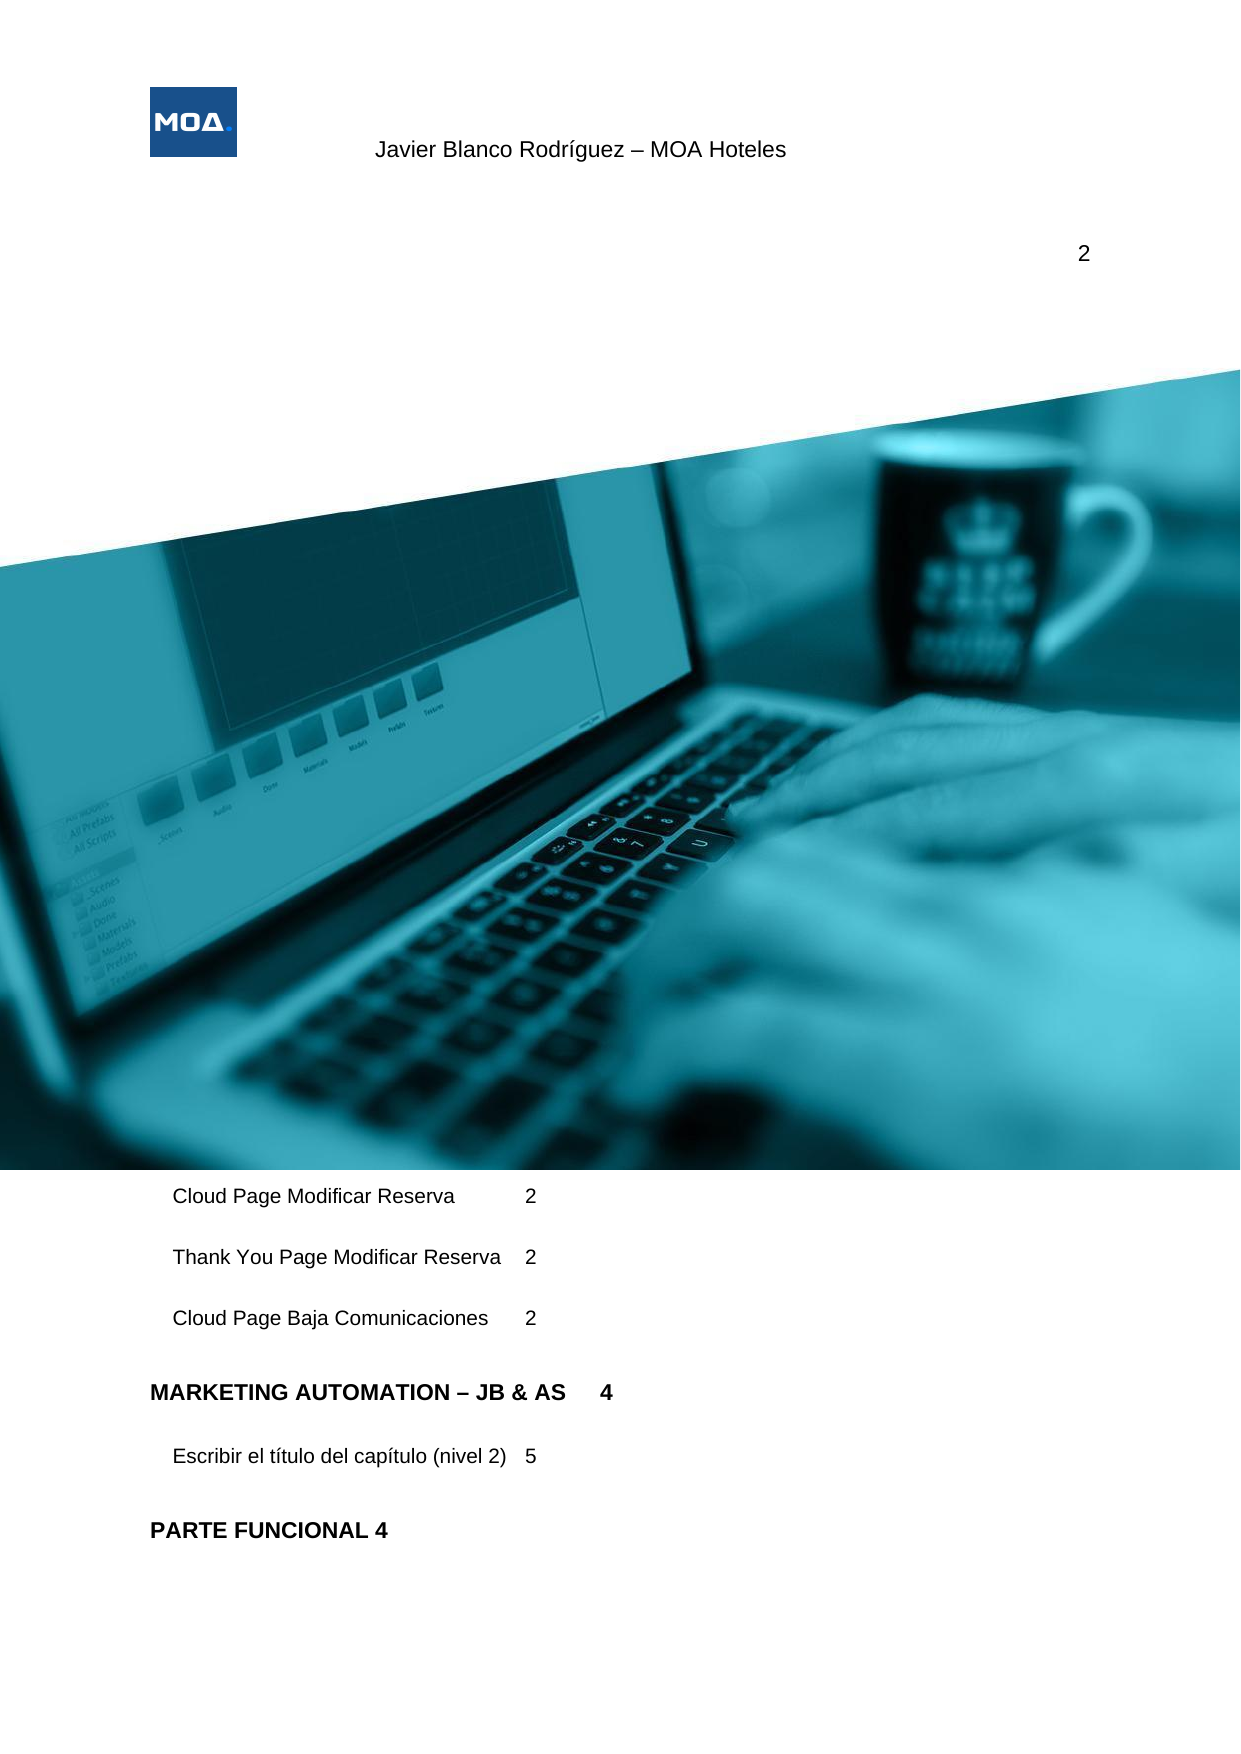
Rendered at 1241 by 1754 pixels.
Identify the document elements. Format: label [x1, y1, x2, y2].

picture [150, 87, 237, 157]
picture [0, 337, 1241, 1170]
